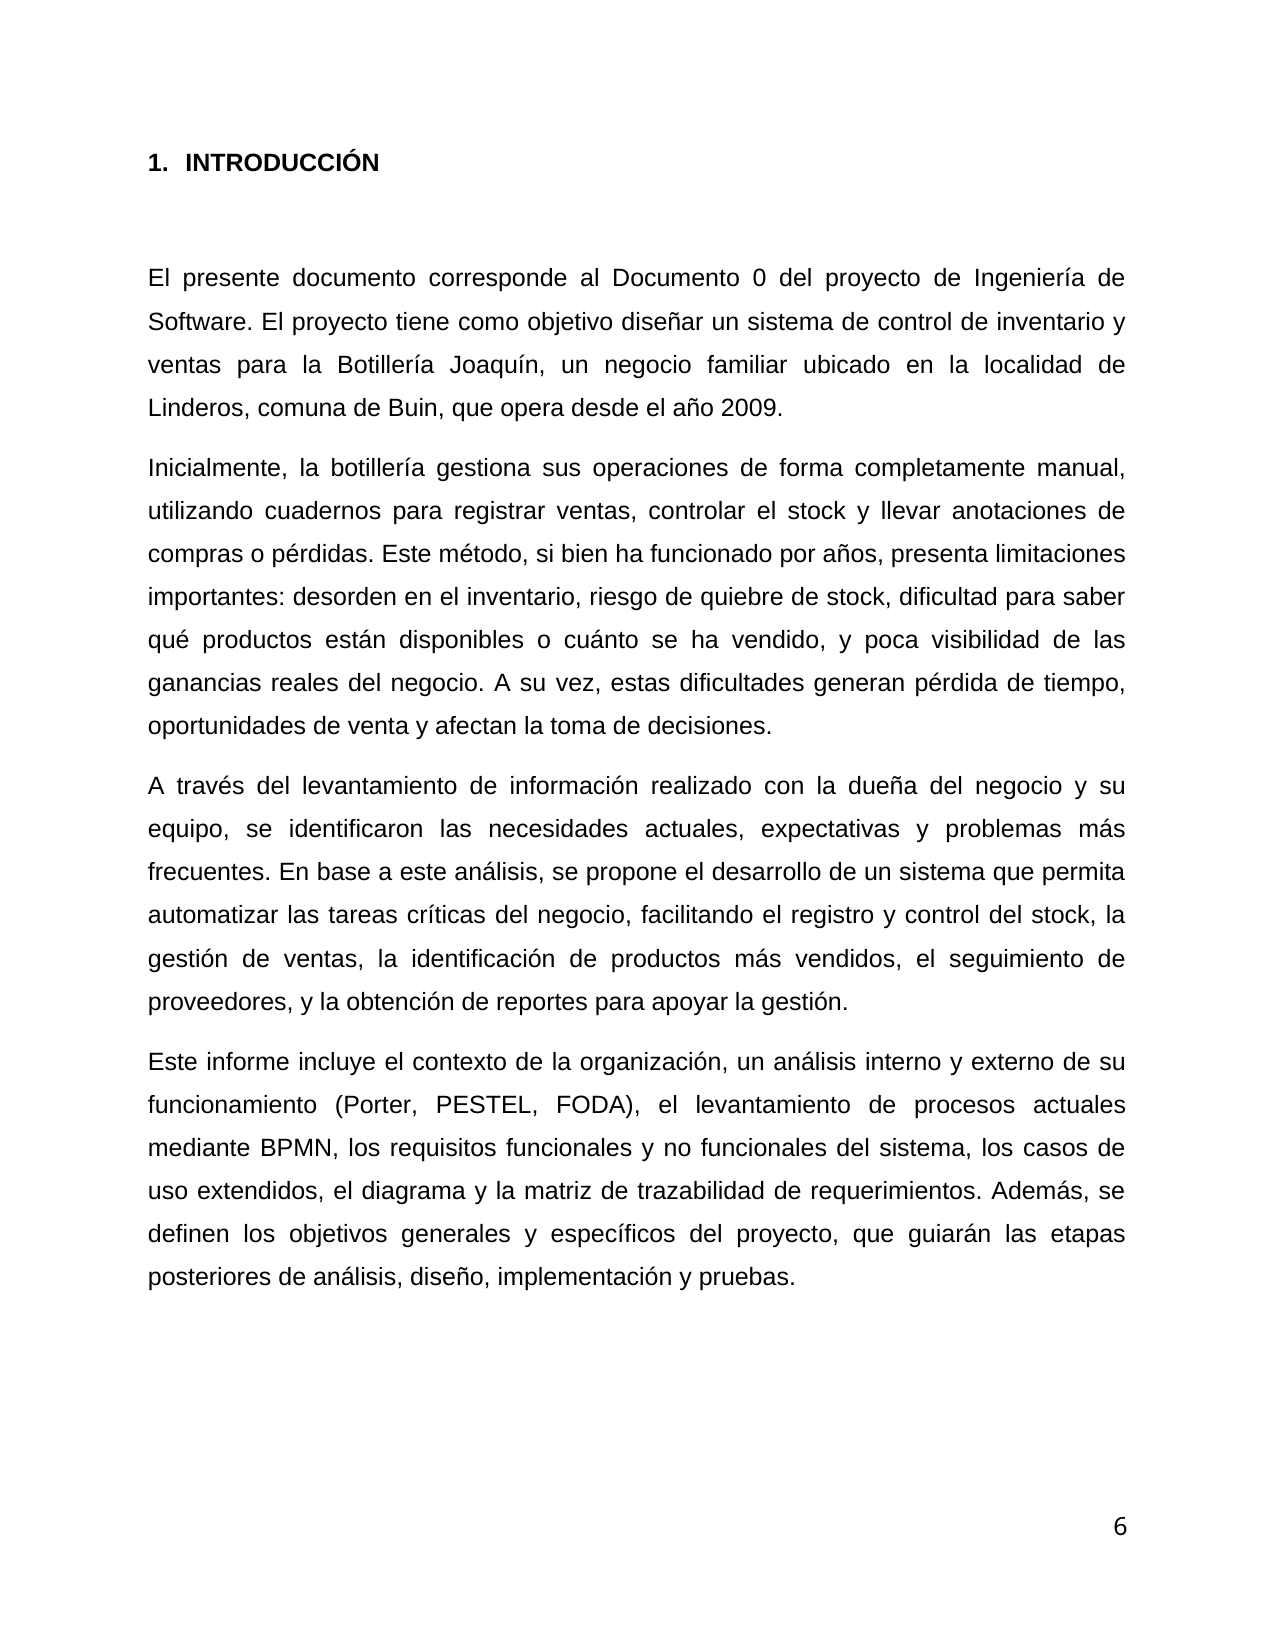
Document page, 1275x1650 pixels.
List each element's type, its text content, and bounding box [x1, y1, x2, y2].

text A través del levantamiento de información realizado con la dueña del negocio y su equipo, se identificaron las necesidades actuales, expectativas y problemas más frecuentes. En base a este análisis, se propone el desarrollo de un sistema que permita automatizar las tareas críticas del negocio, facilitando el registro y control del stock, la gestión de ventas, la identificación de productos más vendidos, el seguimiento de proveedores, y la obtención de reportes para apoyar la gestión. [148, 771, 1127, 1015]
text Inicialmente, la botillería gestiona sus operaciones de forma completamente manual, utilizando cuadernos para registrar ventas, controlar el stock y llevar anotaciones de compras o pérdidas. Este método, si bien ha funcionado por años, presenta limitaciones importantes: desorden en el inventario, riesgo de quiebre de stock, dificultad para saber qué productos están disponibles o cuánto se ha vendido, y poca visibilidad de las ganancias reales del negocio. A su vez, estas dificultades generan pérdida de tiempo, oportunidades de venta y afectan la toma de decisiones. [148, 452, 1127, 740]
subtitle INTRODUCCIÓN [148, 148, 1127, 176]
text Este informe incluye el contexto de la organización, un análisis interno y externo de su funcionamiento (Porter, PESTEL, FODA), el levantamiento de procesos actuales mediante BPMN, los requisitos funcionales y no funcionales del sistema, los casos de uso extendidos, el diagrama y la matriz de trazabilidad de requerimientos. Además, se definen los objetivos generales y específicos del proyecto, que guiarán las etapas posteriores de análisis, diseño, implementación y pruebas. [148, 1046, 1127, 1291]
text El presente documento corresponde al Documento 0 del proyecto de Ingeniería de Software. El proyecto tiene como objetivo diseñar un sistema de control de inventario y ventas para la Botillería Joaquín, un negocio familiar ubicado en la localidad de Linderos, comuna de Buin, que opera desde el año 2009. [148, 263, 1127, 421]
